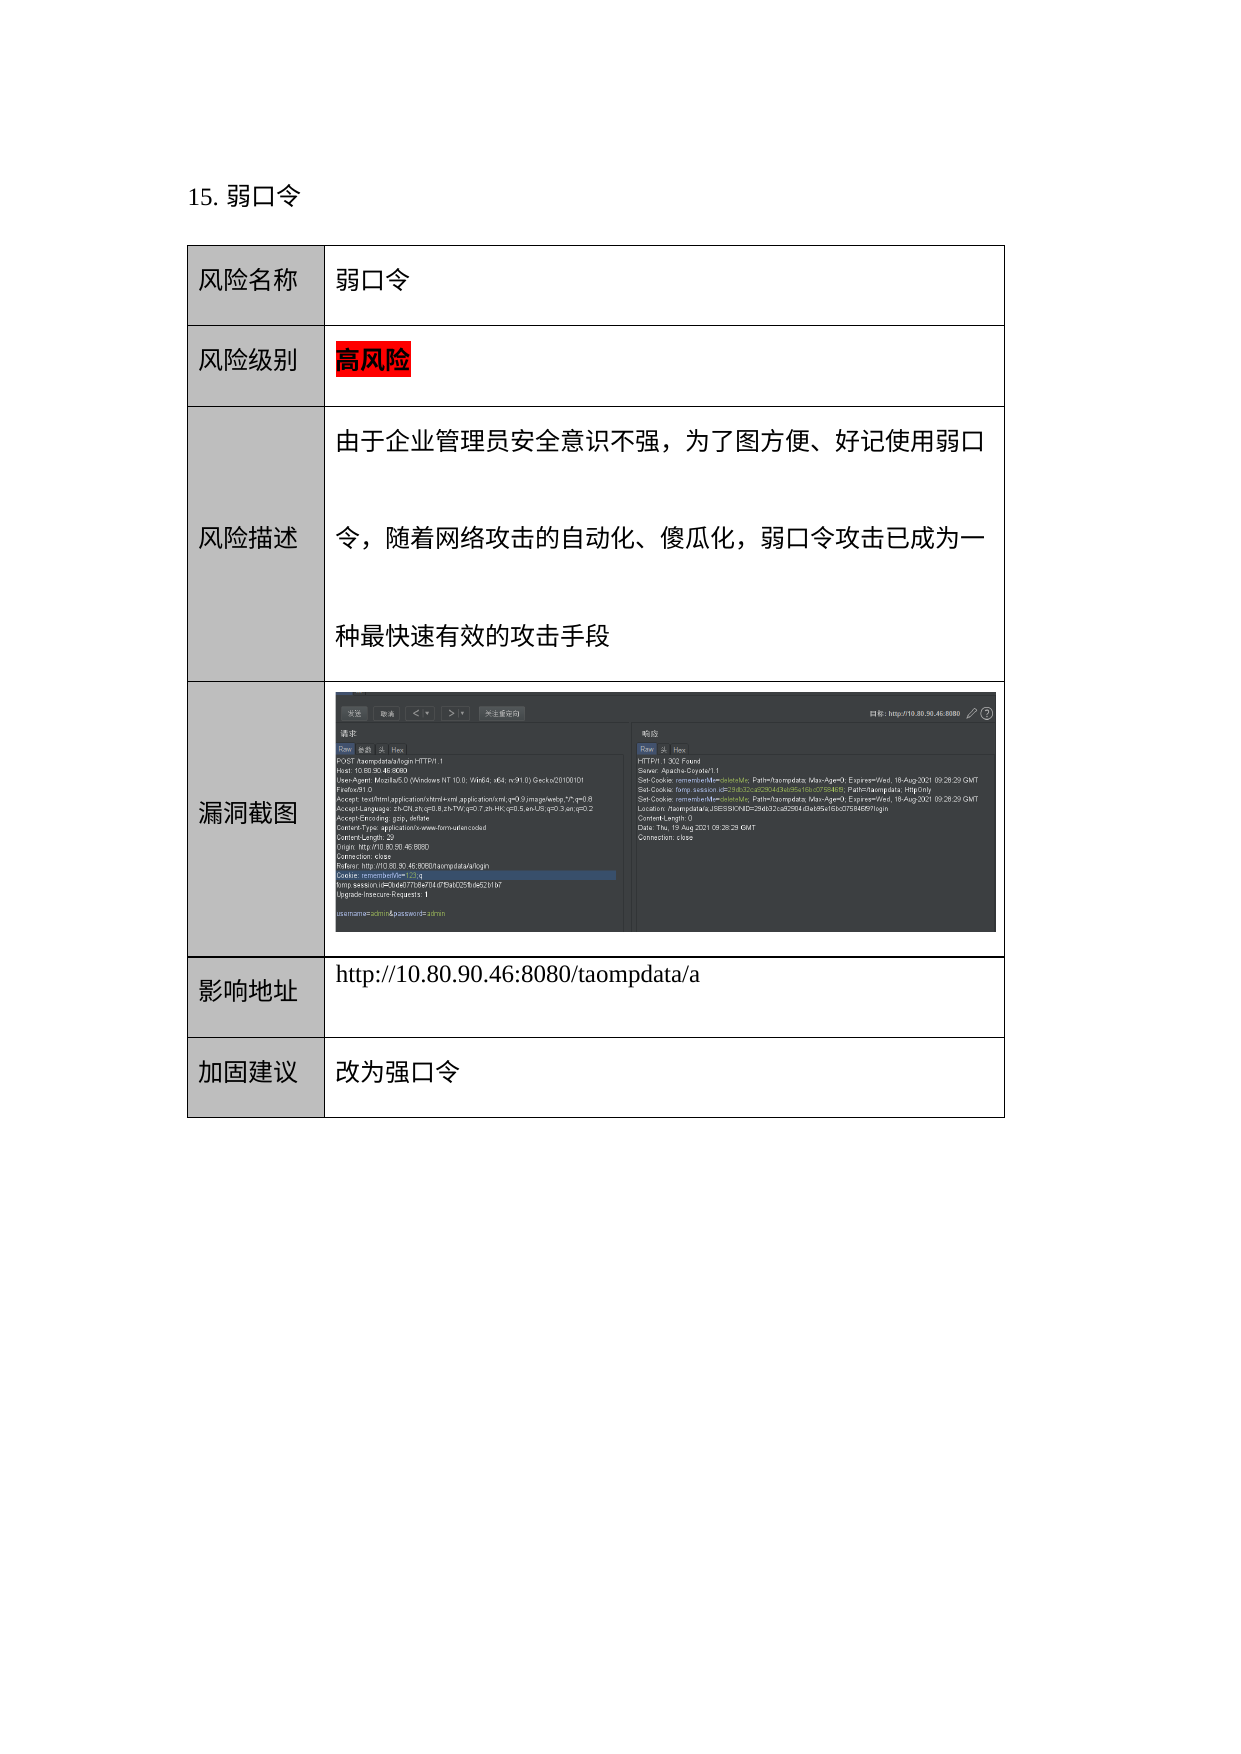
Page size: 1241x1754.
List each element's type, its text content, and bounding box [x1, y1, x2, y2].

picture [335, 692, 996, 932]
table_cell http://10.80.90.46:8080/taompdata/a [325, 958, 1004, 1037]
table_cell 漏洞截图 [188, 682, 324, 956]
table_cell 由于企业管理员安全意识不强，为了图方便、好记使用弱口令，随着网络攻击的自动化、傻瓜化，弱口令攻击已成为一种最快速有效的攻击手段 [325, 407, 1004, 681]
table_header 风险名称 [188, 246, 324, 325]
table_cell 影响地址 [188, 958, 324, 1037]
table_cell 改为强口令 [325, 1038, 1004, 1117]
table_cell 加固建议 [188, 1038, 324, 1117]
table_cell 风险级别 [188, 326, 324, 406]
table_cell 高风险 [325, 326, 1004, 406]
list 弱口令 [187, 162, 1053, 227]
table_cell [325, 682, 1004, 956]
table_cell 风险描述 [188, 407, 324, 681]
table_header 弱口令 [325, 246, 1004, 325]
